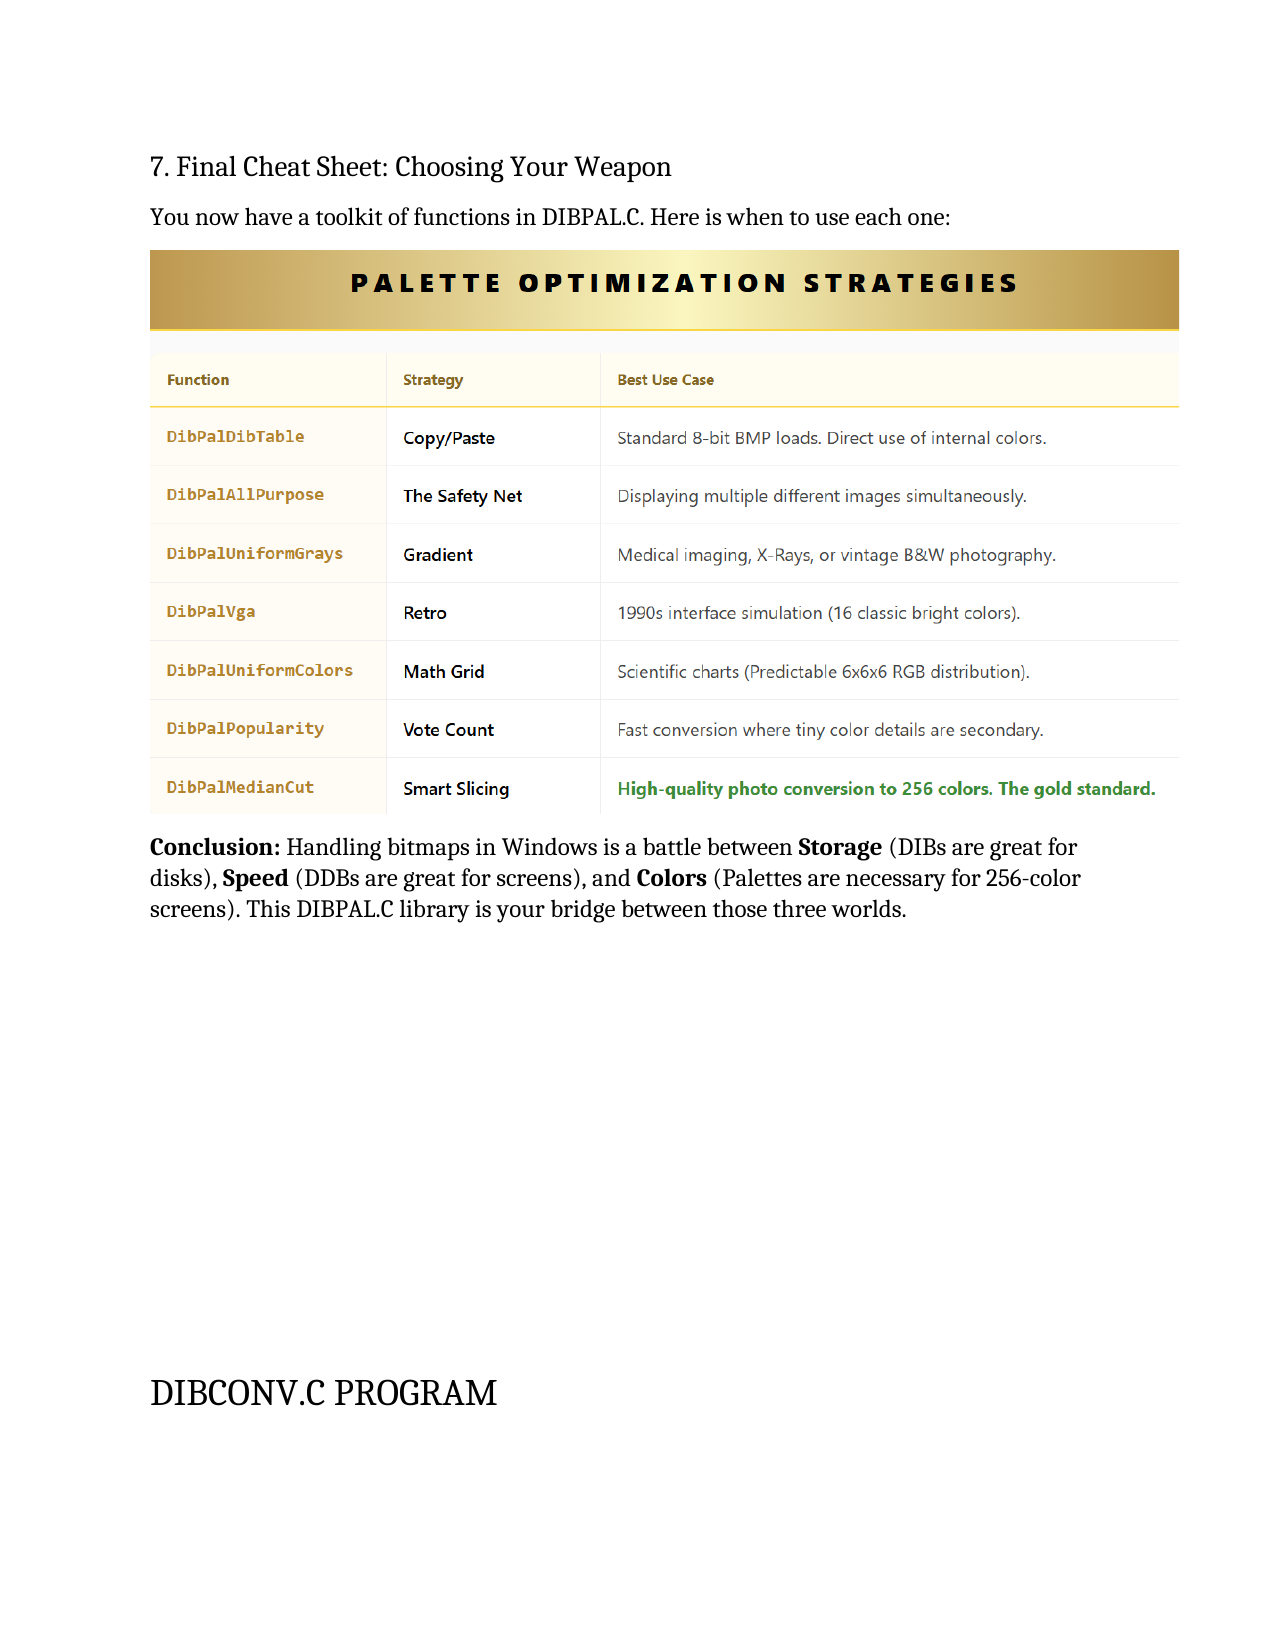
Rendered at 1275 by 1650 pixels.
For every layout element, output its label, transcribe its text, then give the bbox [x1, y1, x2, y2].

picture [150, 250, 1180, 814]
text You now have a toolkit of functions in DIBPAL.C. Here is when to use each one: [150, 203, 1125, 232]
text 7. Final Cheat Sheet: Choosing Your Weapon [150, 150, 1125, 183]
text DIBCONV.C PROGRAM [150, 1372, 1125, 1415]
text Conclusion: Handling bitmaps in Windows is a battle between Storage (DIBs are great for disks), Speed (DDBs are great for screens), and Colors (Palettes are necessary for 256-color screens). This DIBPAL.C library is your bridge between those three worlds. [150, 833, 1125, 923]
